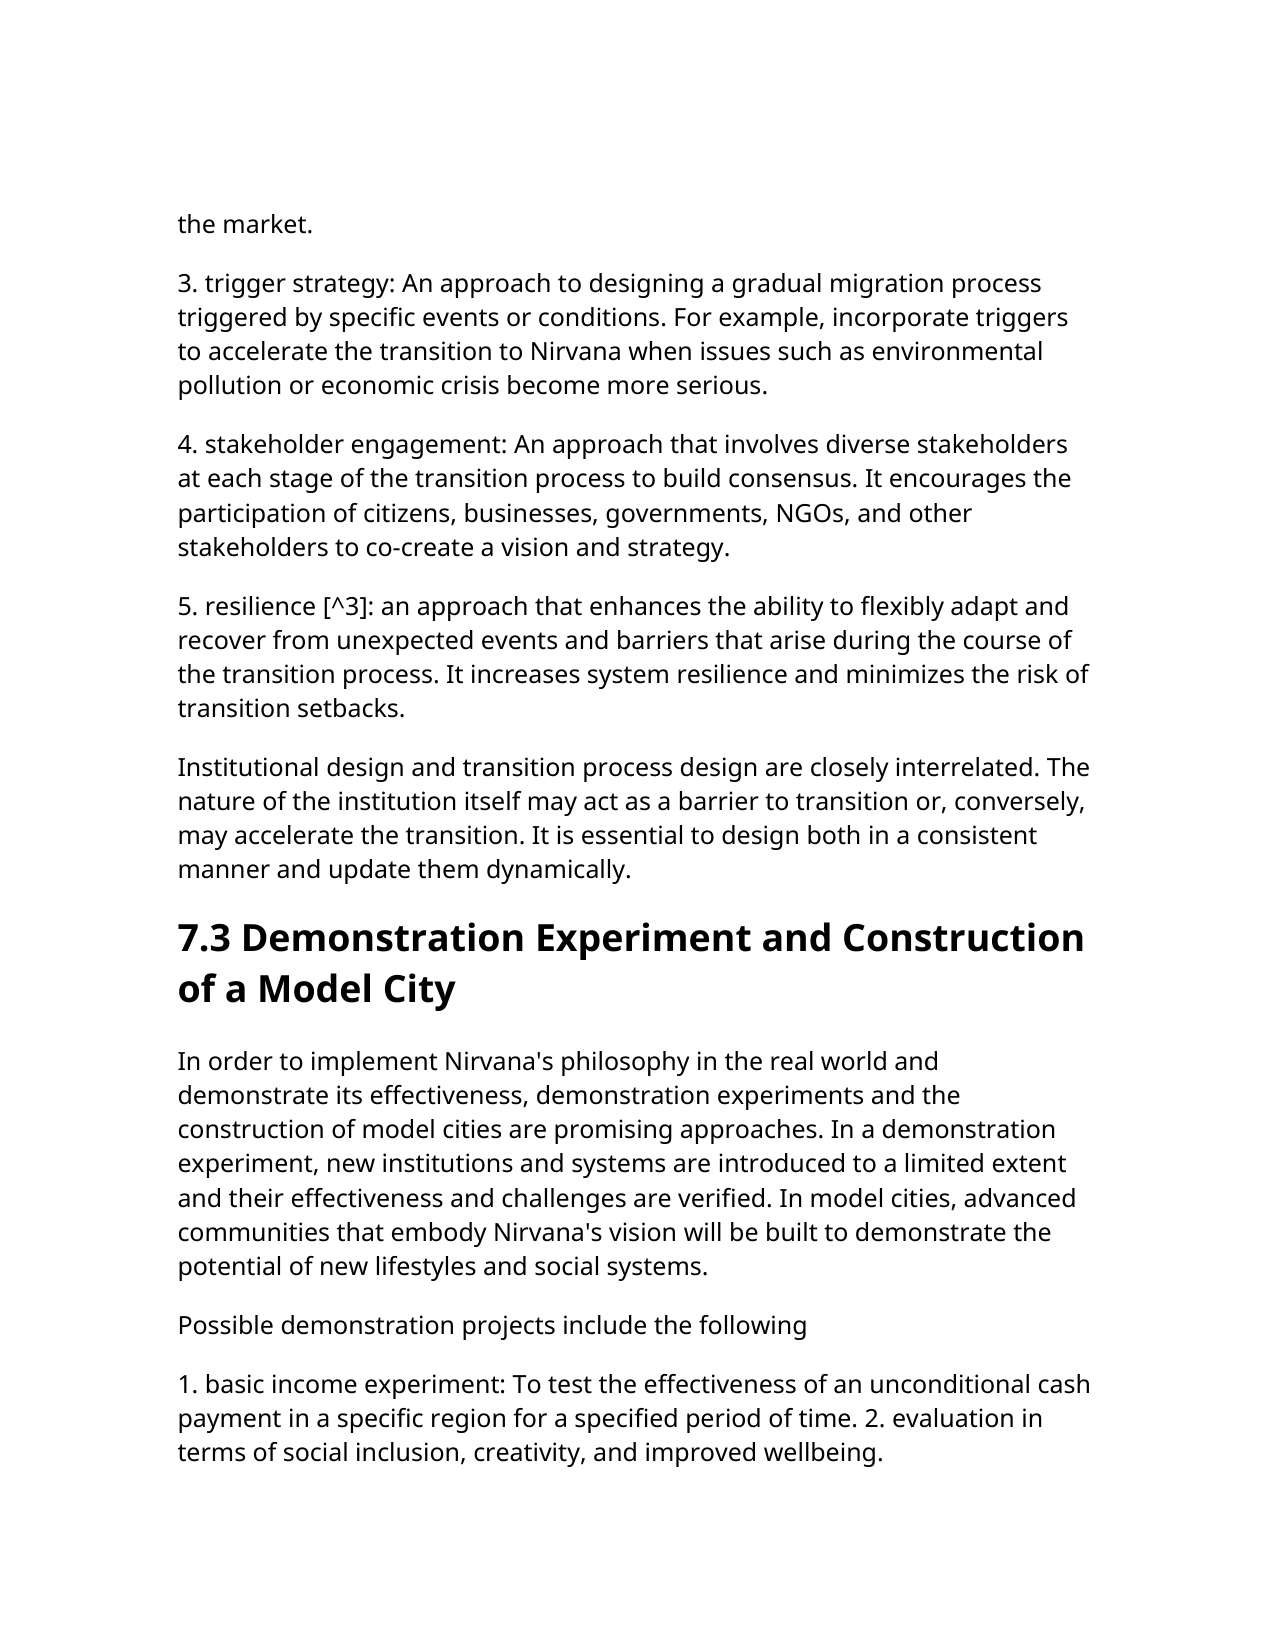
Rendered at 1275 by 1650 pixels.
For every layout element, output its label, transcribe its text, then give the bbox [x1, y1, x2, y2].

text 4. stakeholder engagement: An approach that involves diverse stakeholders at each stage of the transition process to build consensus. It encourages the participation of citizens, businesses, governments, NGOs, and other stakeholders to co-create a vision and strategy. [177, 427, 1098, 563]
text Institutional design and transition process design are closely interrelated. The nature of the institution itself may act as a barrier to transition or, conversely, may accelerate the transition. It is essential to design both in a consistent manner and update them dynamically. [177, 749, 1098, 886]
text Possible demonstration projects include the following [177, 1307, 1098, 1341]
text 7.3 Demonstration Experiment and Construction of a Model City [177, 911, 1098, 1013]
text 1. basic income experiment: To test the effectiveness of an unconditional cash payment in a specific region for a specified period of time. 2. evaluation in terms of social inclusion, creativity, and improved wellbeing. [177, 1366, 1098, 1469]
text 3. trigger strategy: An approach to designing a gradual migration process triggered by specific events or conditions. For example, incorporate triggers to accelerate the transition to Nirvana when issues such as environmental pollution or economic crisis become more serious. [177, 266, 1098, 402]
text In order to implement Nirvana's philosophy in the real world and demonstrate its effectiveness, demonstration experiments and the construction of model cities are promising approaches. In a demonstration experiment, new institutions and systems are introduced to a limited extent and their effectiveness and challenges are verified. In model cities, advanced communities that embody Nirvana's vision will be built to demonstrate the potential of new lifestyles and social systems. [177, 1044, 1098, 1282]
text 5. resilience [^3]: an approach that enhances the ability to flexibly adapt and recover from unexpected events and barriers that arise during the course of the transition process. It increases system resilience and minimizes the risk of transition setbacks. [177, 588, 1098, 724]
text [177, 207, 1098, 241]
